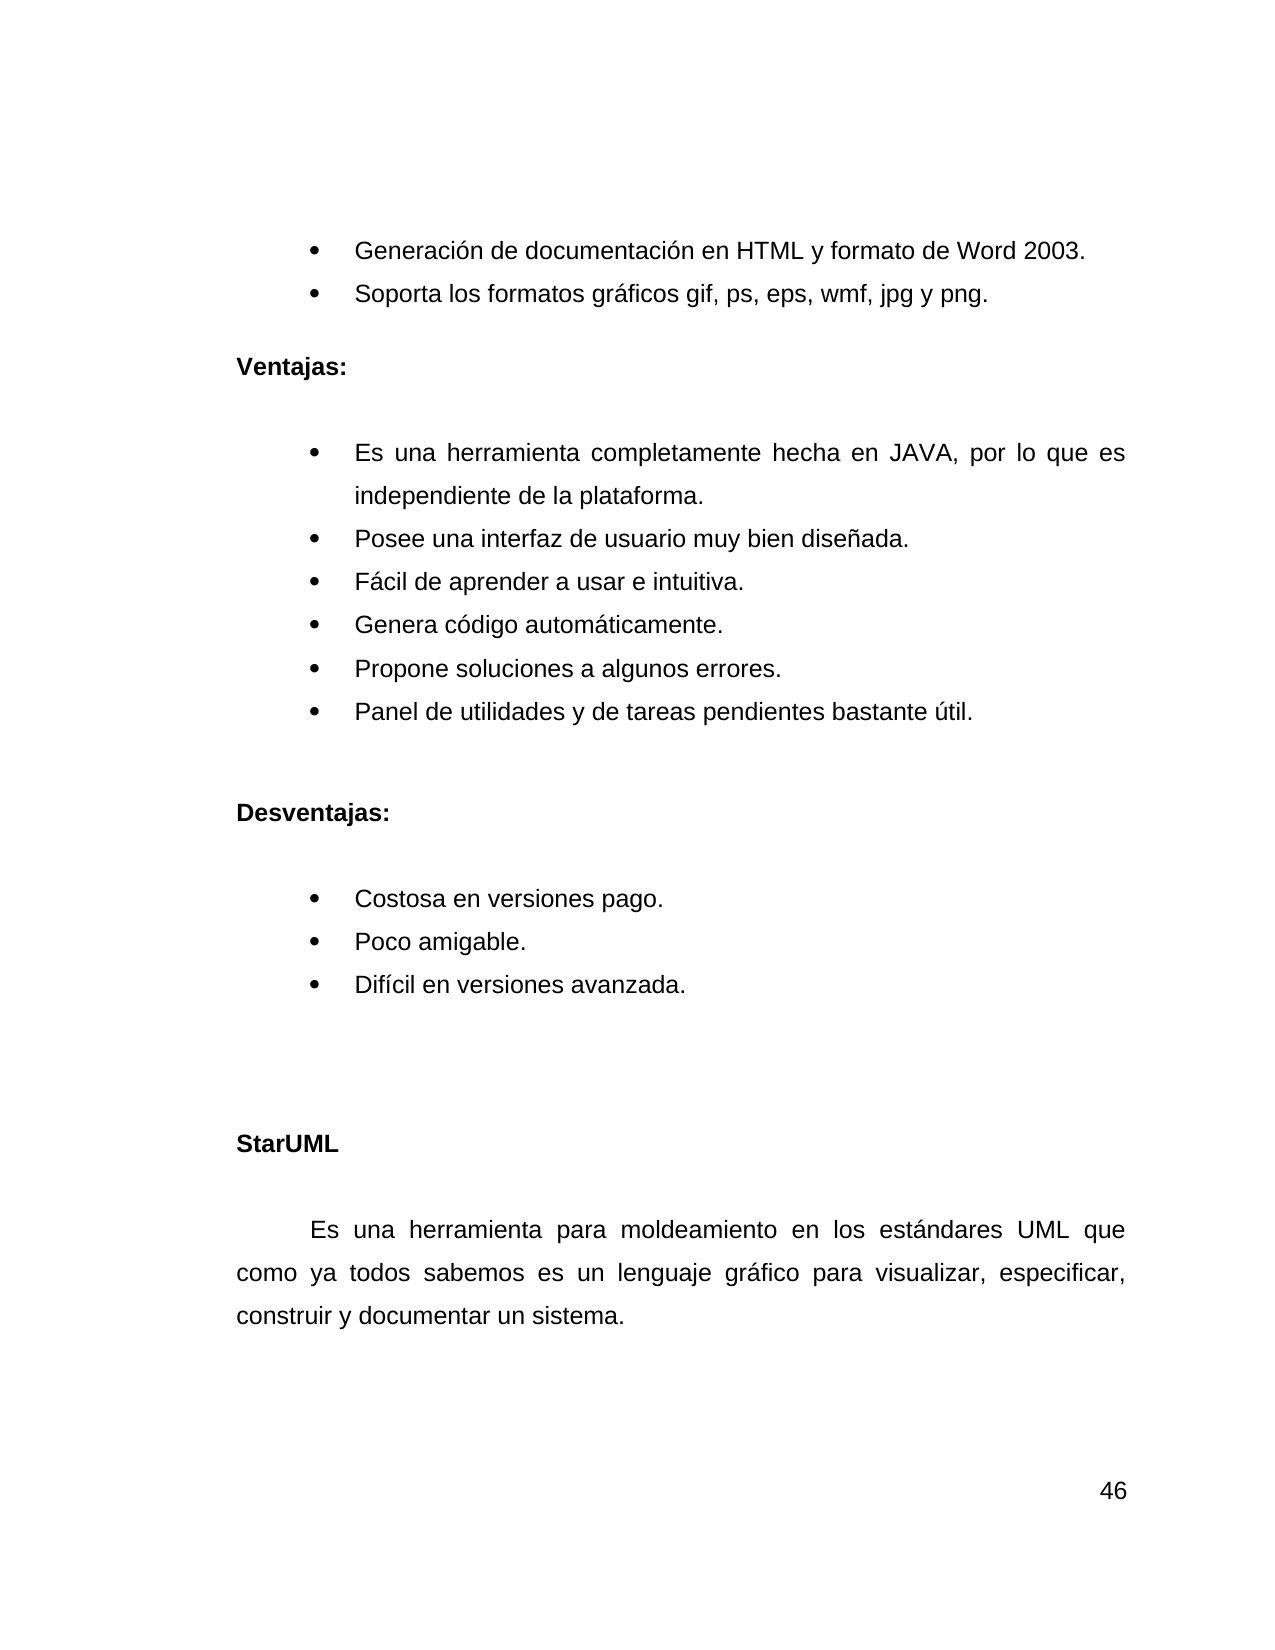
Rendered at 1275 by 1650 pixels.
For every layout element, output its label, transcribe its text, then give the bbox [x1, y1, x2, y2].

list Difícil en versiones avanzada. [310, 970, 1127, 999]
list Panel de utilidades y de tareas pendientes bastante útil. [310, 697, 1127, 726]
text Desventajas: [236, 798, 1127, 826]
text Ventajas: [236, 351, 1127, 380]
text Es una herramienta para moldeamiento en los estándares UML que como ya todos sabemos es un lenguaje gráfico para visualizar, especificar, construir y documentar un sistema. [236, 1215, 1127, 1330]
list Posee una interfaz de usuario muy bien diseñada. [310, 524, 1127, 553]
text StarUML [236, 1129, 1127, 1157]
list Costosa en versiones pago. [310, 884, 1127, 913]
list Generación de documentación en HTML y formato de Word 2003. [310, 236, 1127, 265]
list Propone soluciones a algunos errores. [310, 654, 1127, 683]
list Soporta los formatos gráficos gif, ps, eps, wmf, jpg y png. [310, 279, 1127, 308]
list Poco amigable. [310, 927, 1127, 956]
list Genera código automáticamente. [310, 611, 1127, 639]
list Fácil de aprender a usar e intuitiva. [310, 567, 1127, 596]
list Es una herramienta completamente hecha en JAVA, por lo que es independiente de la plataforma. [310, 438, 1127, 510]
